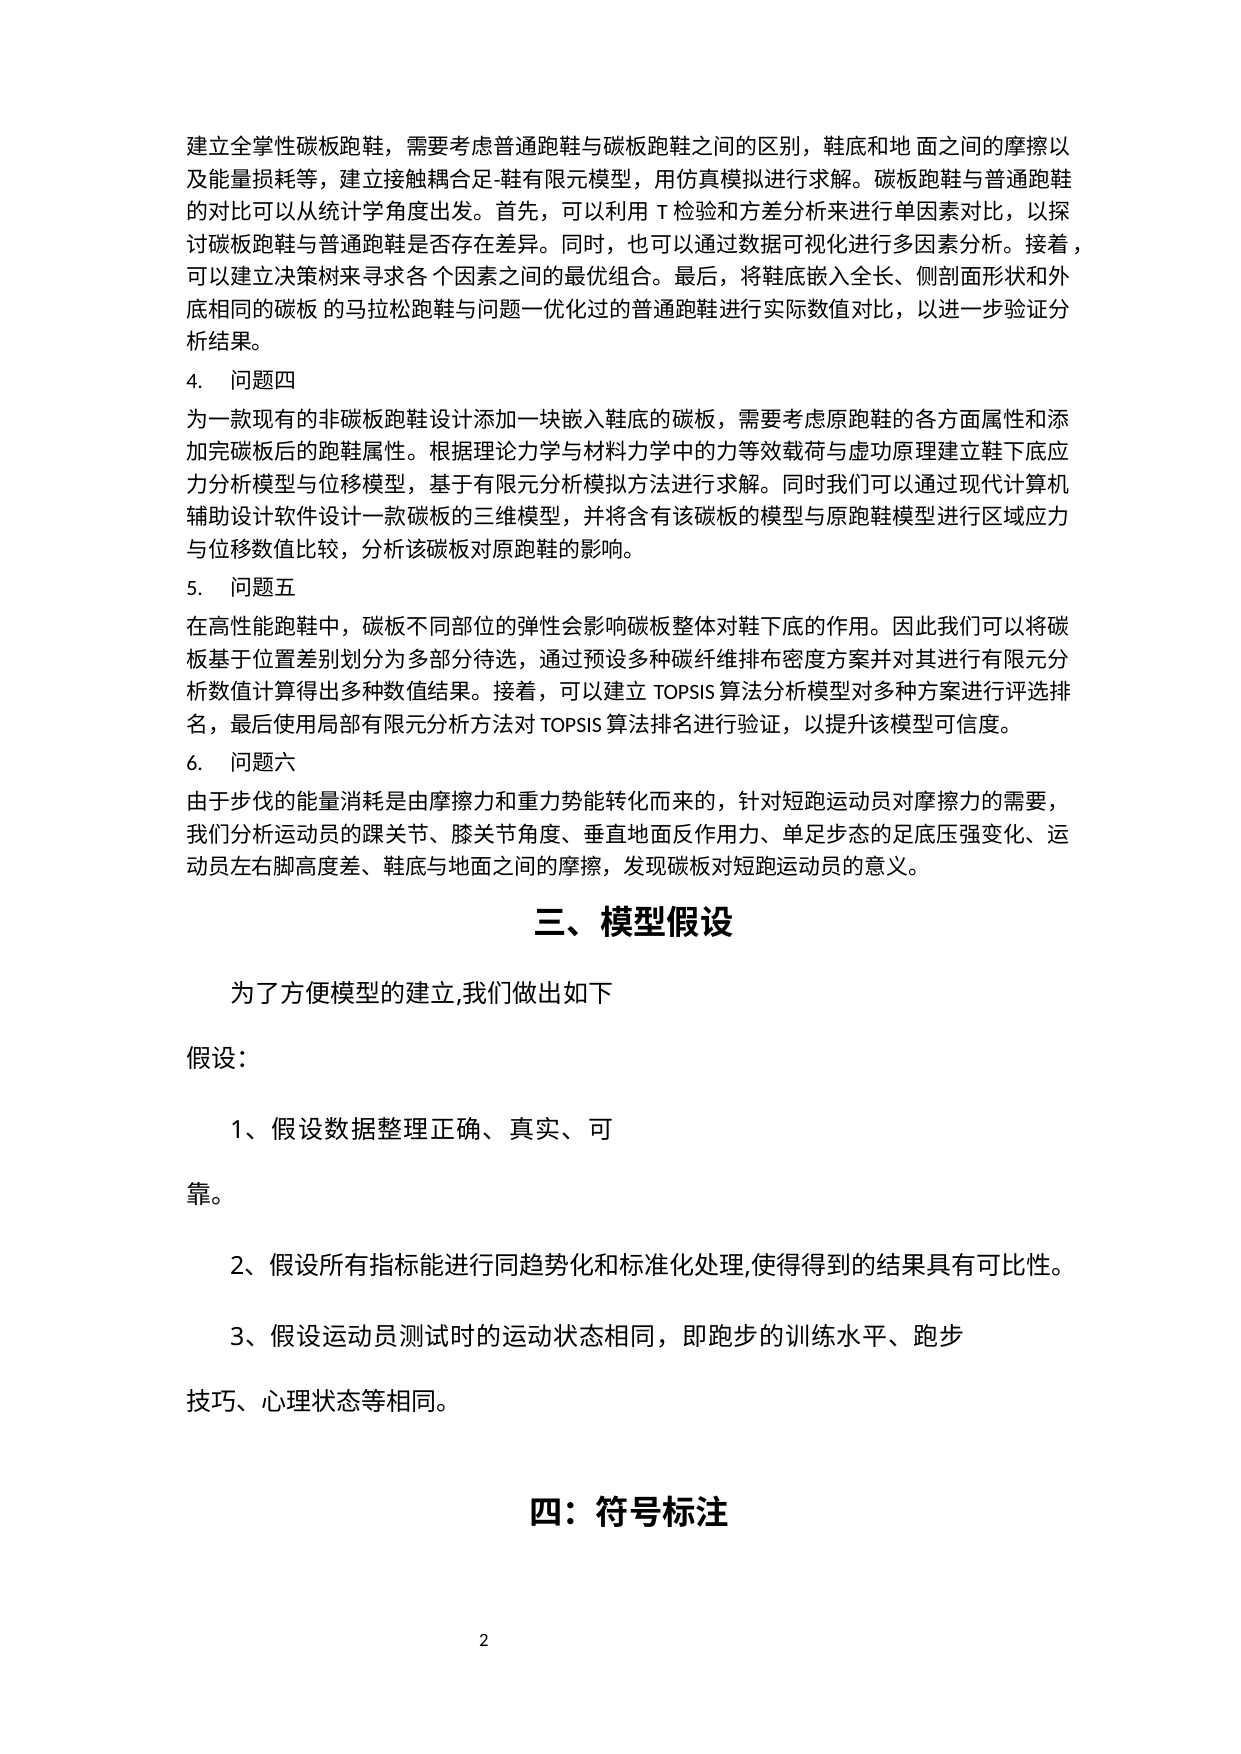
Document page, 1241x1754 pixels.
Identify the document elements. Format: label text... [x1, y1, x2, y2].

list 问题六 [186, 745, 1072, 777]
text 三、模型假设 [213, 887, 1053, 952]
text 为了方便模型的建立,我们做出如下假设： [186, 959, 613, 1089]
list 问题四 [186, 362, 1072, 395]
list 问题五 [186, 570, 1072, 602]
text 建立全掌性碳板跑鞋，需要考虑普通跑鞋与碳板跑鞋之间的区别，鞋底和地 面之间的摩擦以及能量损耗等，建立接触耦合足-鞋有限元模型，用仿真模拟进行求解。碳板跑鞋与普通跑鞋的对比可以从统计学角度出发。首先，可以利用 T 检验和方差分析来进行单因素对比，以探讨碳板跑鞋与普通跑鞋是否存在差异。同时，也可以通过数据可视化进行多因素分析。接着，可以建立决策树来寻求各 个因素之间的最优组合。最后，将鞋底嵌入全长、侧剖面形状和外底相同的碳板 的马拉松跑鞋与问题一优化过的普通跑鞋进行实际数值对比，以进一步验证分析结果。 [186, 129, 1072, 356]
text 为一款现有的非碳板跑鞋设计添加一块嵌入鞋底的碳板，需要考虑原跑鞋的各方面属性和添加完碳板后的跑鞋属性。根据理论力学与材料力学中的力等效载荷与虚功原理建立鞋下底应力分析模型与位移模型，基于有限元分析模拟方法进行求解。同时我们可以通过现代计算机辅助设计软件设计一款碳板的三维模型，并将含有该碳板的模型与原跑鞋模型进行区域应力与位移数值比较，分析该碳板对原跑鞋的影响。 [186, 401, 1072, 564]
text 四：符号标注 [186, 1477, 1072, 1542]
text 在高性能跑鞋中，碳板不同部位的弹性会影响碳板整体对鞋下底的作用。因此我们可以将碳板基于位置差别划分为多部分待选，通过预设多种碳纤维排布密度方案并对其进行有限元分析数值计算得出多种数值结果。接着，可以建立TOPSIS算法分析模型对多种方案进行评选排名，最后使用局部有限元分析方法对TOPSIS算法排名进行验证，以提升该模型可信度。 [186, 609, 1072, 739]
text 2、假设所有指标能进行同趋势化和标准化处理,使得得到的结果具有可比性。 [186, 1231, 1072, 1296]
text 1、假设数据整理正确、真实、可靠。 [186, 1095, 613, 1225]
text 由于步伐的能量消耗是由摩擦力和重力势能转化而来的，针对短跑运动员对摩擦力的需要，我们分析运动员的踝关节、膝关节角度、垂直地面反作用力、单足步态的足底压强变化、运动员左右脚高度差、鞋底与地面之间的摩擦，发现碳板对短跑运动员的意义。 [186, 784, 1072, 881]
text 3、假设运动员测试时的运动状态相同，即跑步的训练水平、跑步技巧、心理状态等相同。 [186, 1302, 966, 1432]
